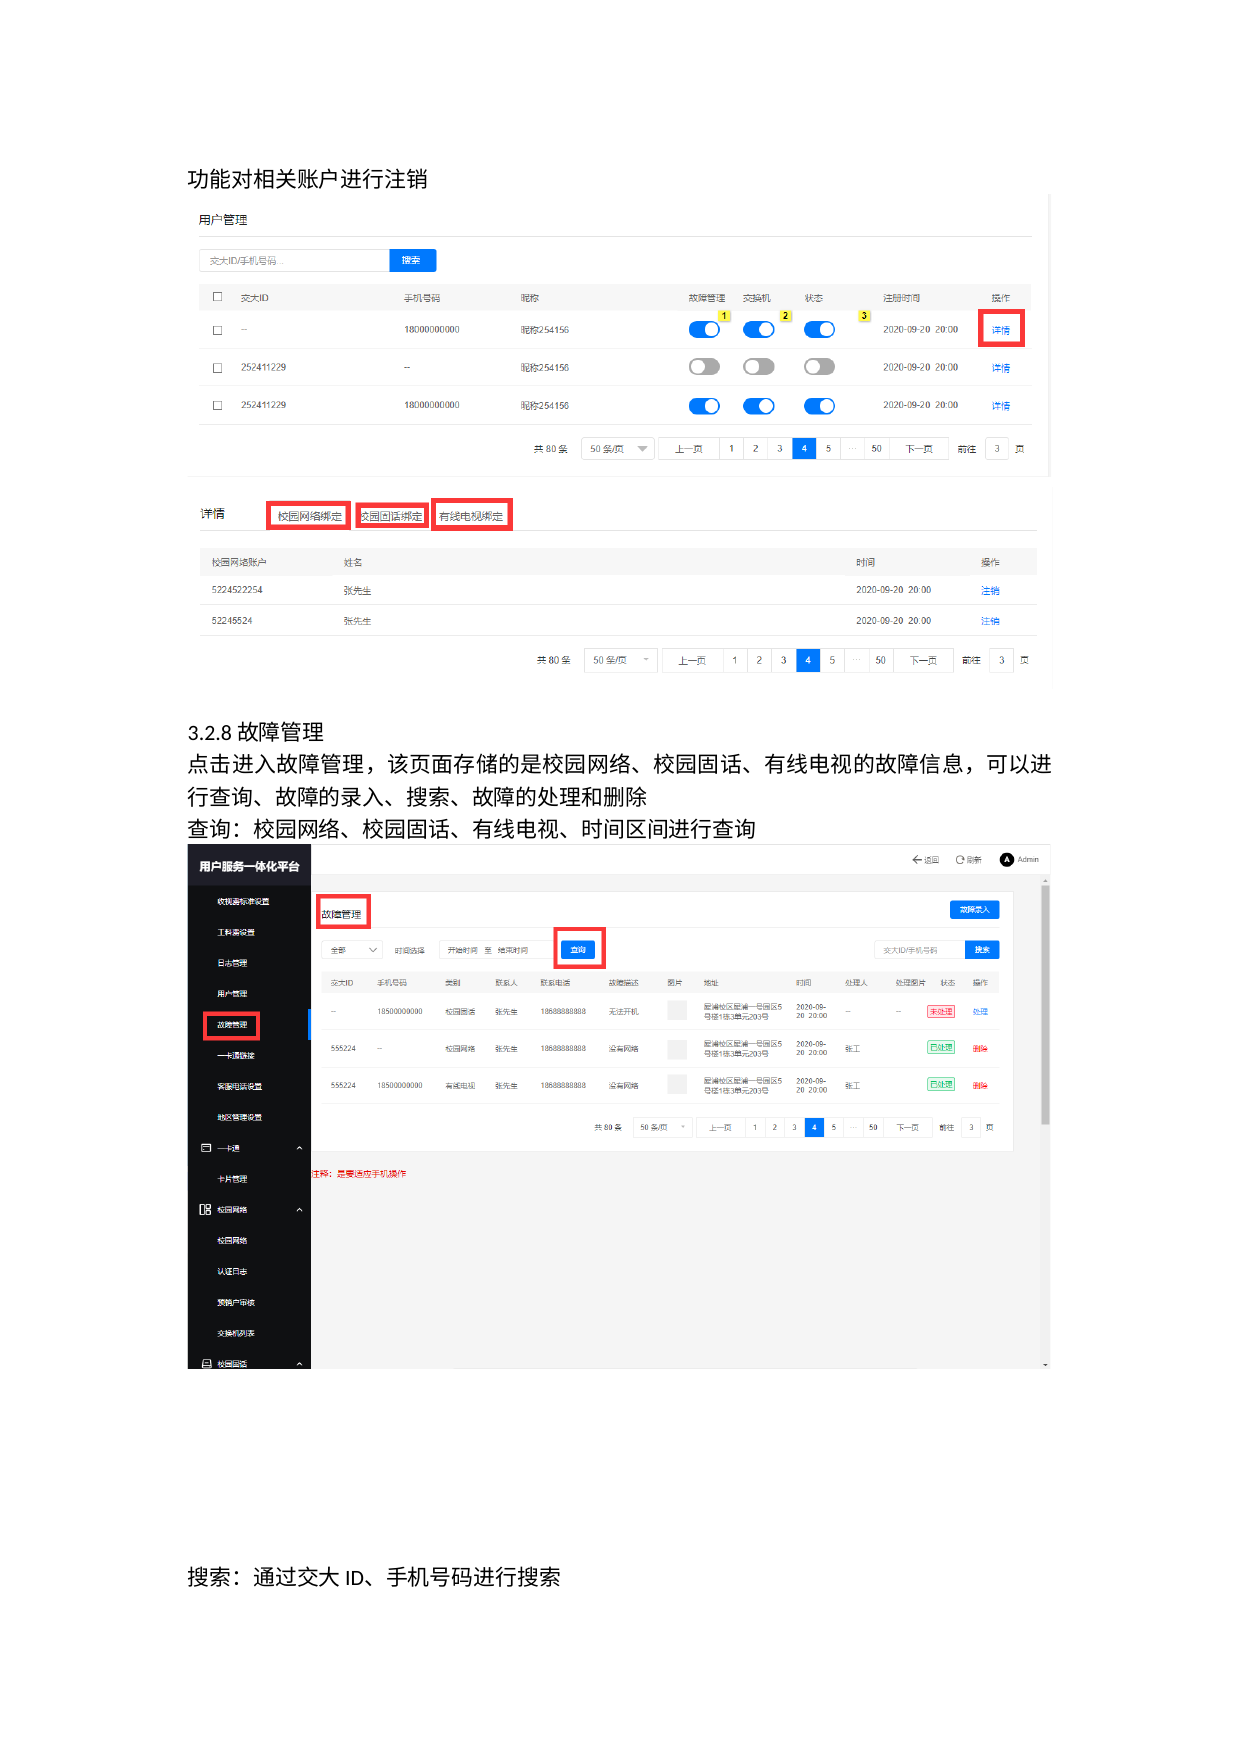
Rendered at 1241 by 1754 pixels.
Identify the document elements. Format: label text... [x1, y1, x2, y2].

list 搜索：通过交大ID、手机号码进行搜索 [187, 1559, 1053, 1592]
list 3.2.8 故障管理 [187, 714, 1053, 747]
picture [187, 487, 1053, 689]
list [187, 162, 1053, 194]
picture [187, 194, 1052, 477]
picture [187, 844, 1051, 1369]
list 点击进入故障管理，该页面存储的是校园网络、校园固话、有线电视的故障信息，可以进行查询、故障的录入、搜索、故障的处理和删除 [187, 747, 1053, 812]
list 查询：校园网络、校园固话、有线电视、时间区间进行查询 [187, 812, 1053, 844]
